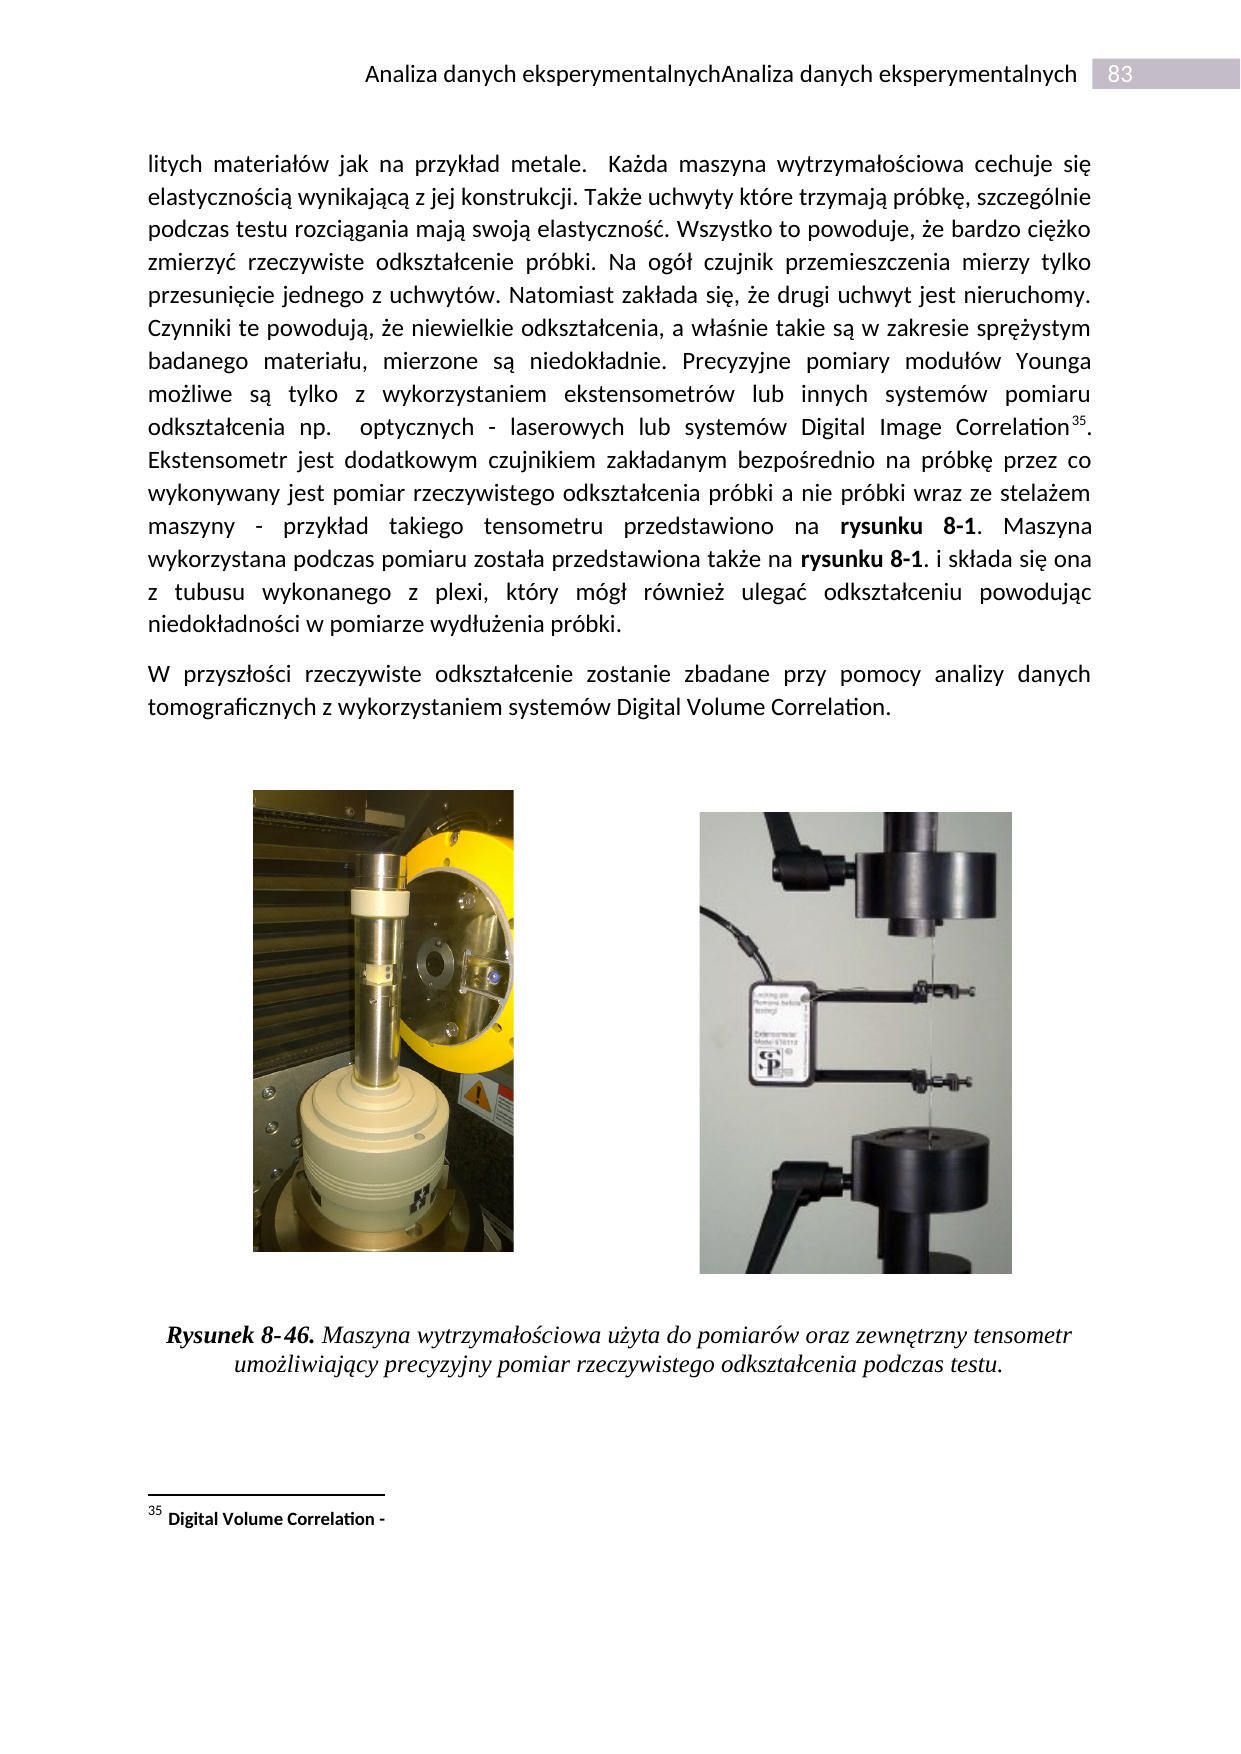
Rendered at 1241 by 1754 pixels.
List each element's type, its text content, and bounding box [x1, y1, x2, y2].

text W przyszłości rzeczywiste odkształcenie zostanie zbadane przy pomocy analizy danych tomograficznych z wykorzystaniem systemów Digital Volume Correlation. [148, 658, 1092, 722]
picture [699, 812, 1012, 1274]
table_header [619, 790, 1092, 1320]
table_header [148, 790, 619, 1320]
picture [253, 790, 514, 1252]
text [148, 148, 1092, 639]
